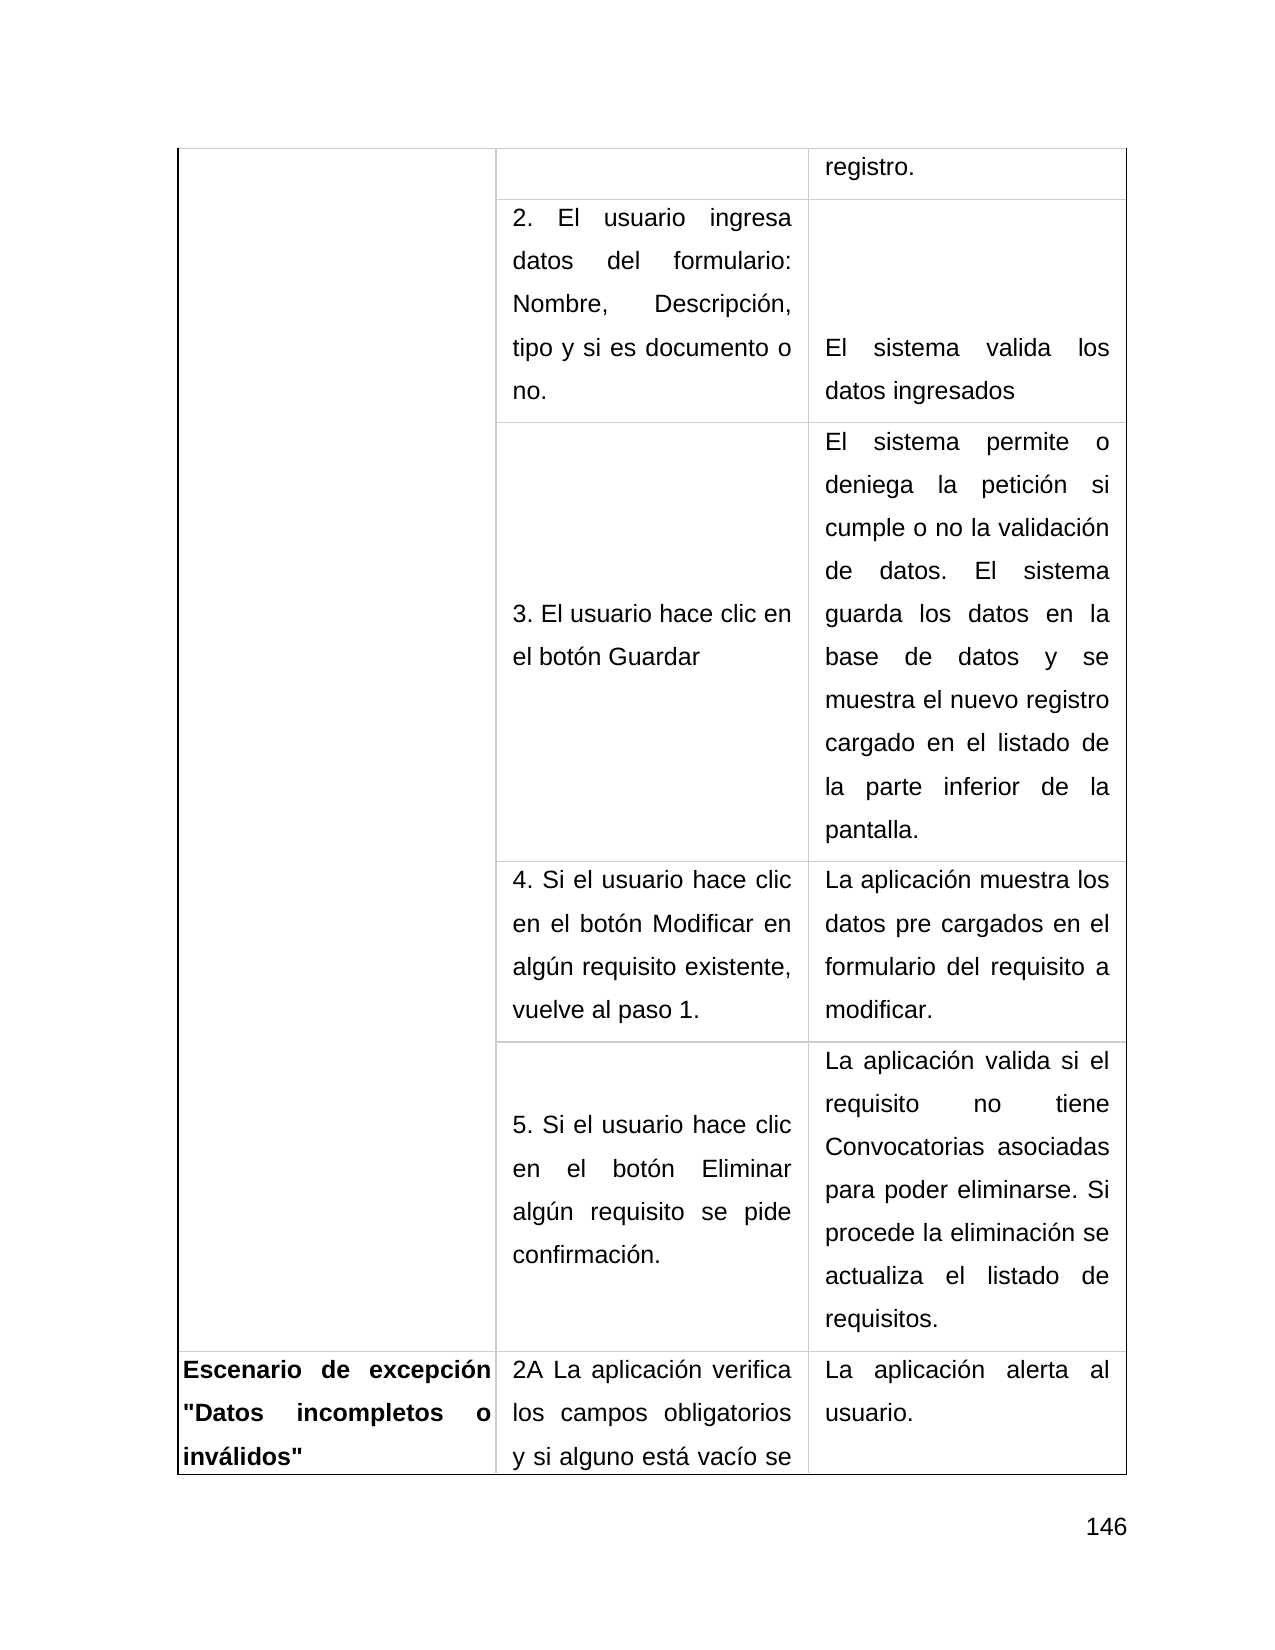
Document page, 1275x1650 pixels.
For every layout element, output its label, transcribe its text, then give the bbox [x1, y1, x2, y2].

table_cell 5. Si el usuario hace clic en el botón Eliminar algún requisito se pide confirmación. [497, 1043, 808, 1351]
table_cell El sistema permite o deniega la petición si cumple o no la validación de datos. El sistema guarda los datos en la base de datos y se muestra el nuevo registro cargado en el listado de la parte inferior de la pantalla. [809, 423, 1126, 861]
table_cell La aplicación valida si el requisito no tiene Convocatorias asociadas para poder eliminarse. Si procede la eliminación se actualiza el listado de requisitos. [809, 1043, 1126, 1351]
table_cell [497, 1352, 808, 1473]
table_cell 4. Si el usuario hace clic en el botón Modificar en algún requisito existente, vuelve al paso 1. [497, 862, 808, 1041]
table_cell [179, 149, 495, 1351]
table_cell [809, 1352, 1126, 1473]
table_cell 2. El usuario ingresa datos del formulario: Nombre, Descripción, tipo y si es documento o no. [497, 200, 808, 422]
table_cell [497, 149, 808, 198]
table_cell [179, 1352, 495, 1473]
table_cell El sistema valida los datos ingresados [809, 200, 1126, 422]
table_cell La aplicación muestra los datos pre cargados en el formulario del requisito a modificar. [809, 862, 1126, 1041]
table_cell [809, 149, 1126, 198]
table_cell 3. El usuario hace clic en el botón Guardar [497, 423, 808, 861]
